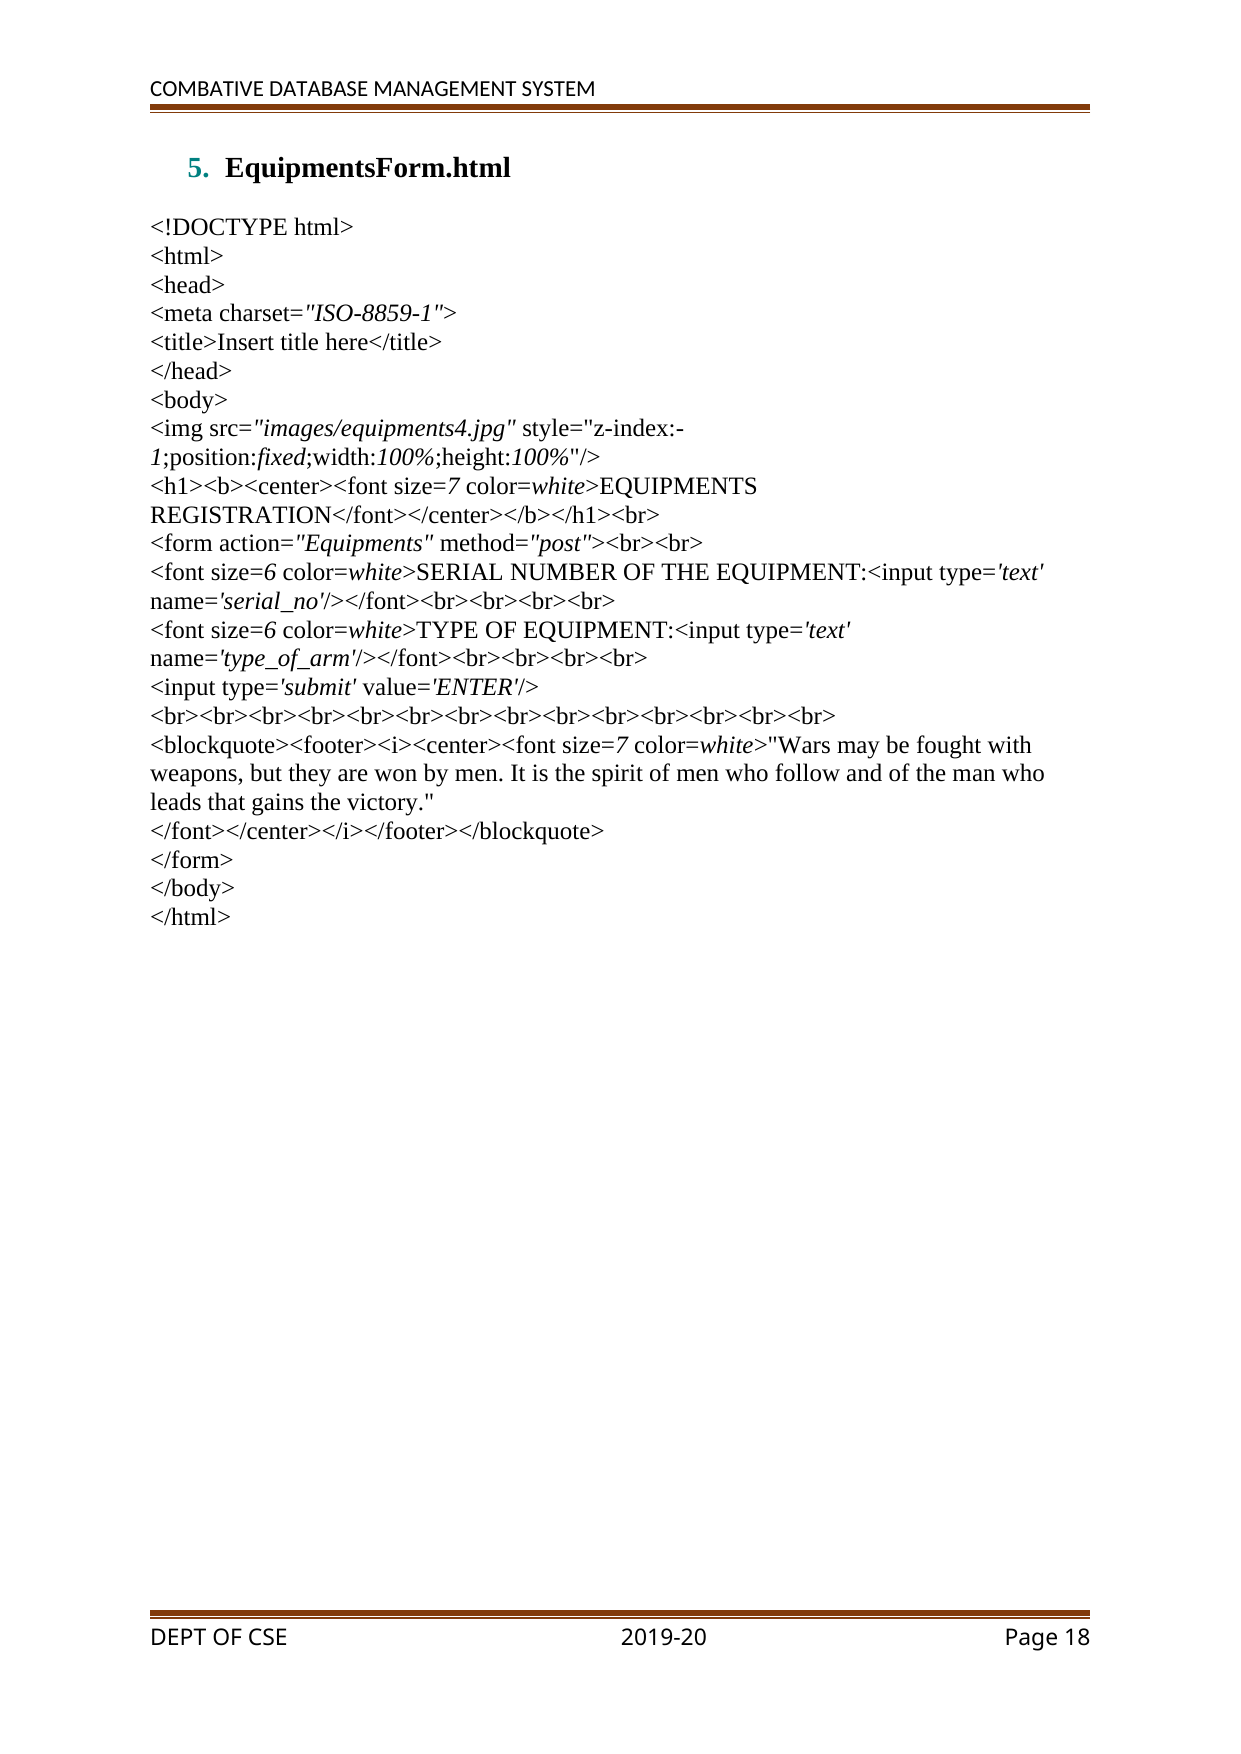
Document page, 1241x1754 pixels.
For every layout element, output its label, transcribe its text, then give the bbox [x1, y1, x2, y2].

text </form> [150, 845, 1090, 873]
text <html> [150, 241, 1090, 270]
text <meta charset="ISO-8859-1"> [150, 298, 1090, 327]
text <input type='submit' value='ENTER'/> [150, 672, 1090, 701]
text </body> [150, 873, 1090, 902]
text <font size=6 color=white>TYPE OF EQUIPMENT:<input type='text' name='type_of_arm'/></font><br><br><br><br> [150, 615, 1090, 672]
text <form action="Equipments" method="post"><br><br> [150, 528, 1090, 557]
list EquipmentsForm.html [187, 150, 1090, 183]
text </head> [150, 356, 1090, 385]
text <body> [150, 385, 1090, 413]
text <!DOCTYPE html> [150, 212, 1090, 241]
text <br><br><br><br><br><br><br><br><br><br><br><br><br><br> [150, 701, 1090, 730]
text <img src="images/equipments4.jpg" style="z-index:-1;position:fixed;width:100%;height:100%"/> [150, 413, 1090, 471]
text <blockquote><footer><i><center><font size=7 color=white>"Wars may be fought with weapons, but they are won by men. It is the spirit of men who follow and of the man who leads that gains the victory." [150, 730, 1090, 816]
text <font size=6 color=white>SERIAL NUMBER OF THE EQUIPMENT:<input type='text' name='serial_no'/></font><br><br><br><br> [150, 557, 1090, 615]
text </font></center></i></footer></blockquote> [150, 816, 1090, 845]
text </html> [150, 902, 1090, 931]
text <title>Insert title here</title> [150, 327, 1090, 356]
text <head> [150, 270, 1090, 298]
text <h1><b><center><font size=7 color=white>EQUIPMENTS REGISTRATION</font></center></b></h1><br> [150, 471, 1090, 528]
